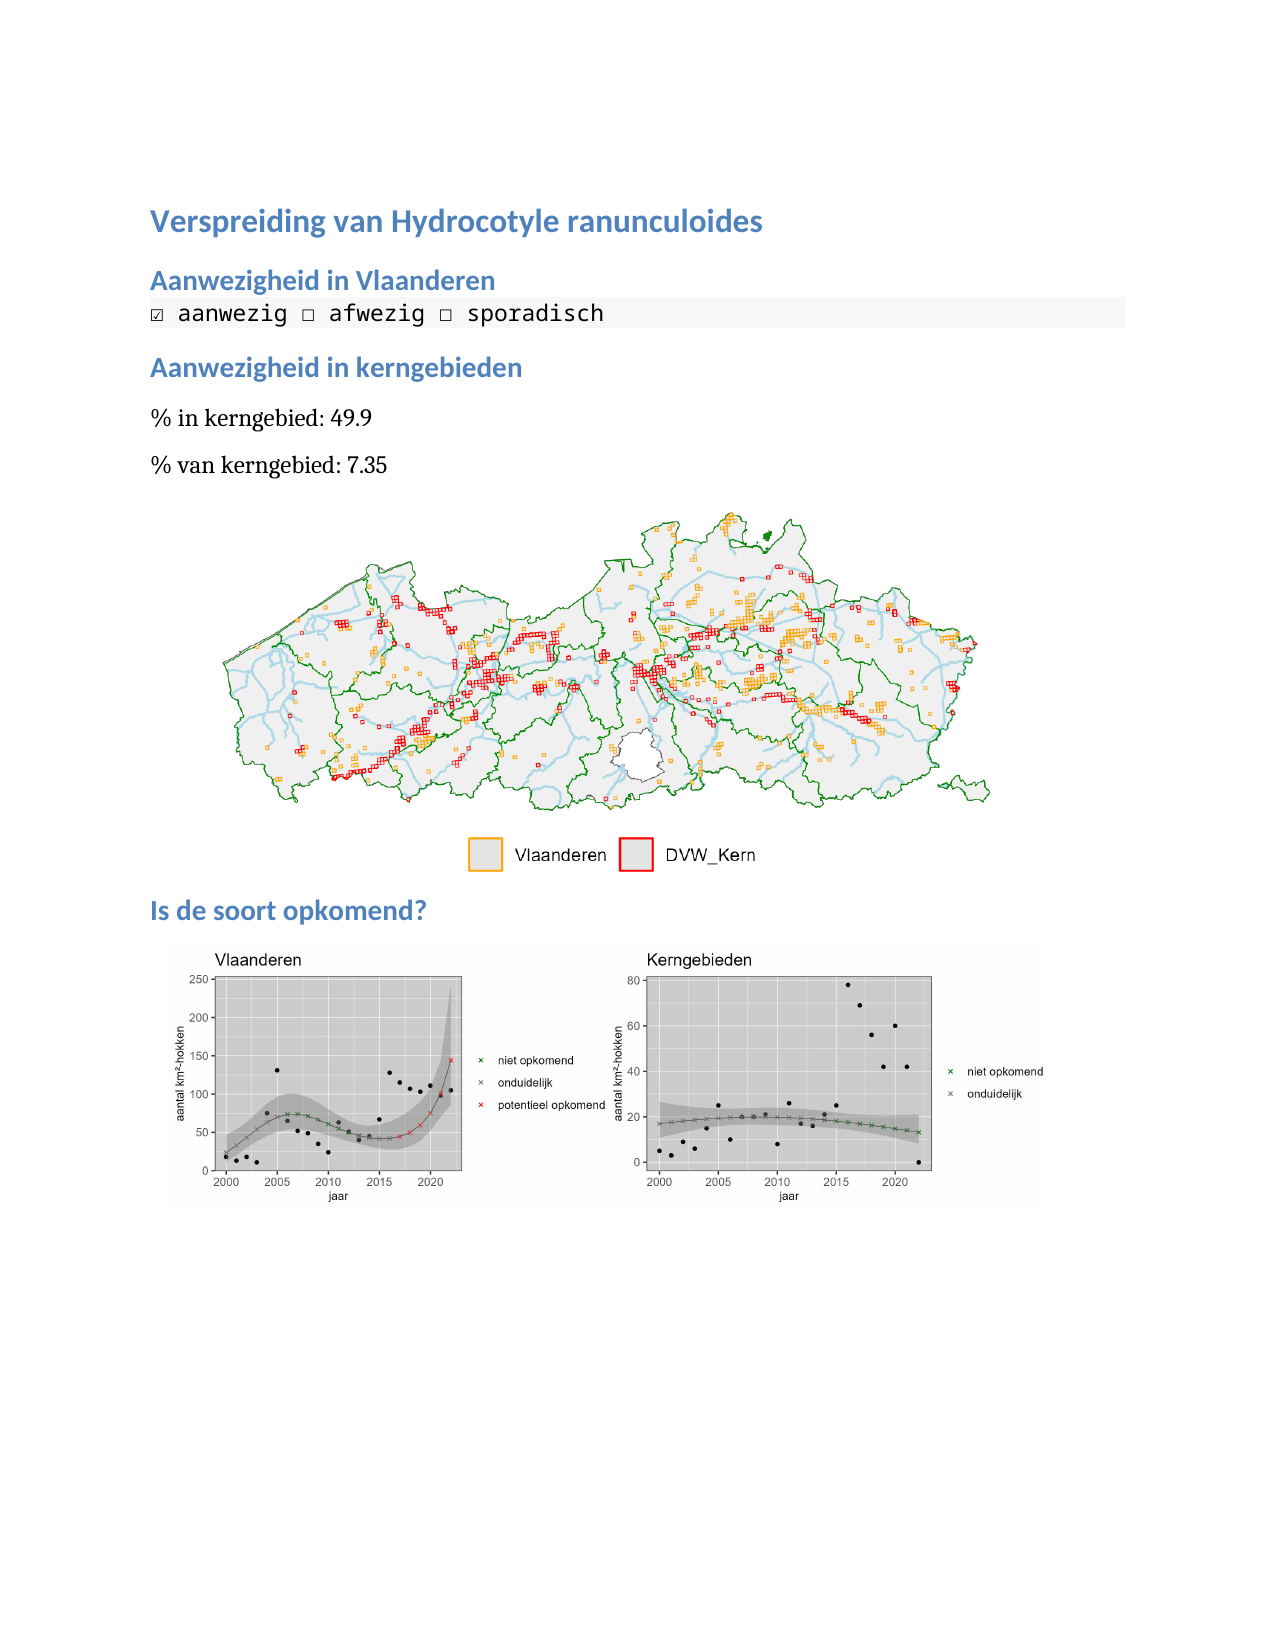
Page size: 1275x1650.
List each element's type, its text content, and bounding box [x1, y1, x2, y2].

picture [168, 946, 1044, 1209]
subtitle Is de soort opkomend? [150, 892, 1125, 928]
text ☑ aanwezig ☐ afwezig ☐ sporadisch [150, 297, 1125, 328]
text % van kerngebied: 7.35 [150, 451, 1125, 480]
subtitle Aanwezigheid in Vlaanderen [150, 262, 1125, 297]
picture [168, 498, 1044, 872]
subtitle Verspreiding van Hydrocotyle ranunculoides [150, 200, 1125, 241]
text % in kerngebied: 49.9 [150, 404, 1125, 432]
subtitle Aanwezigheid in kerngebieden [150, 349, 1125, 385]
